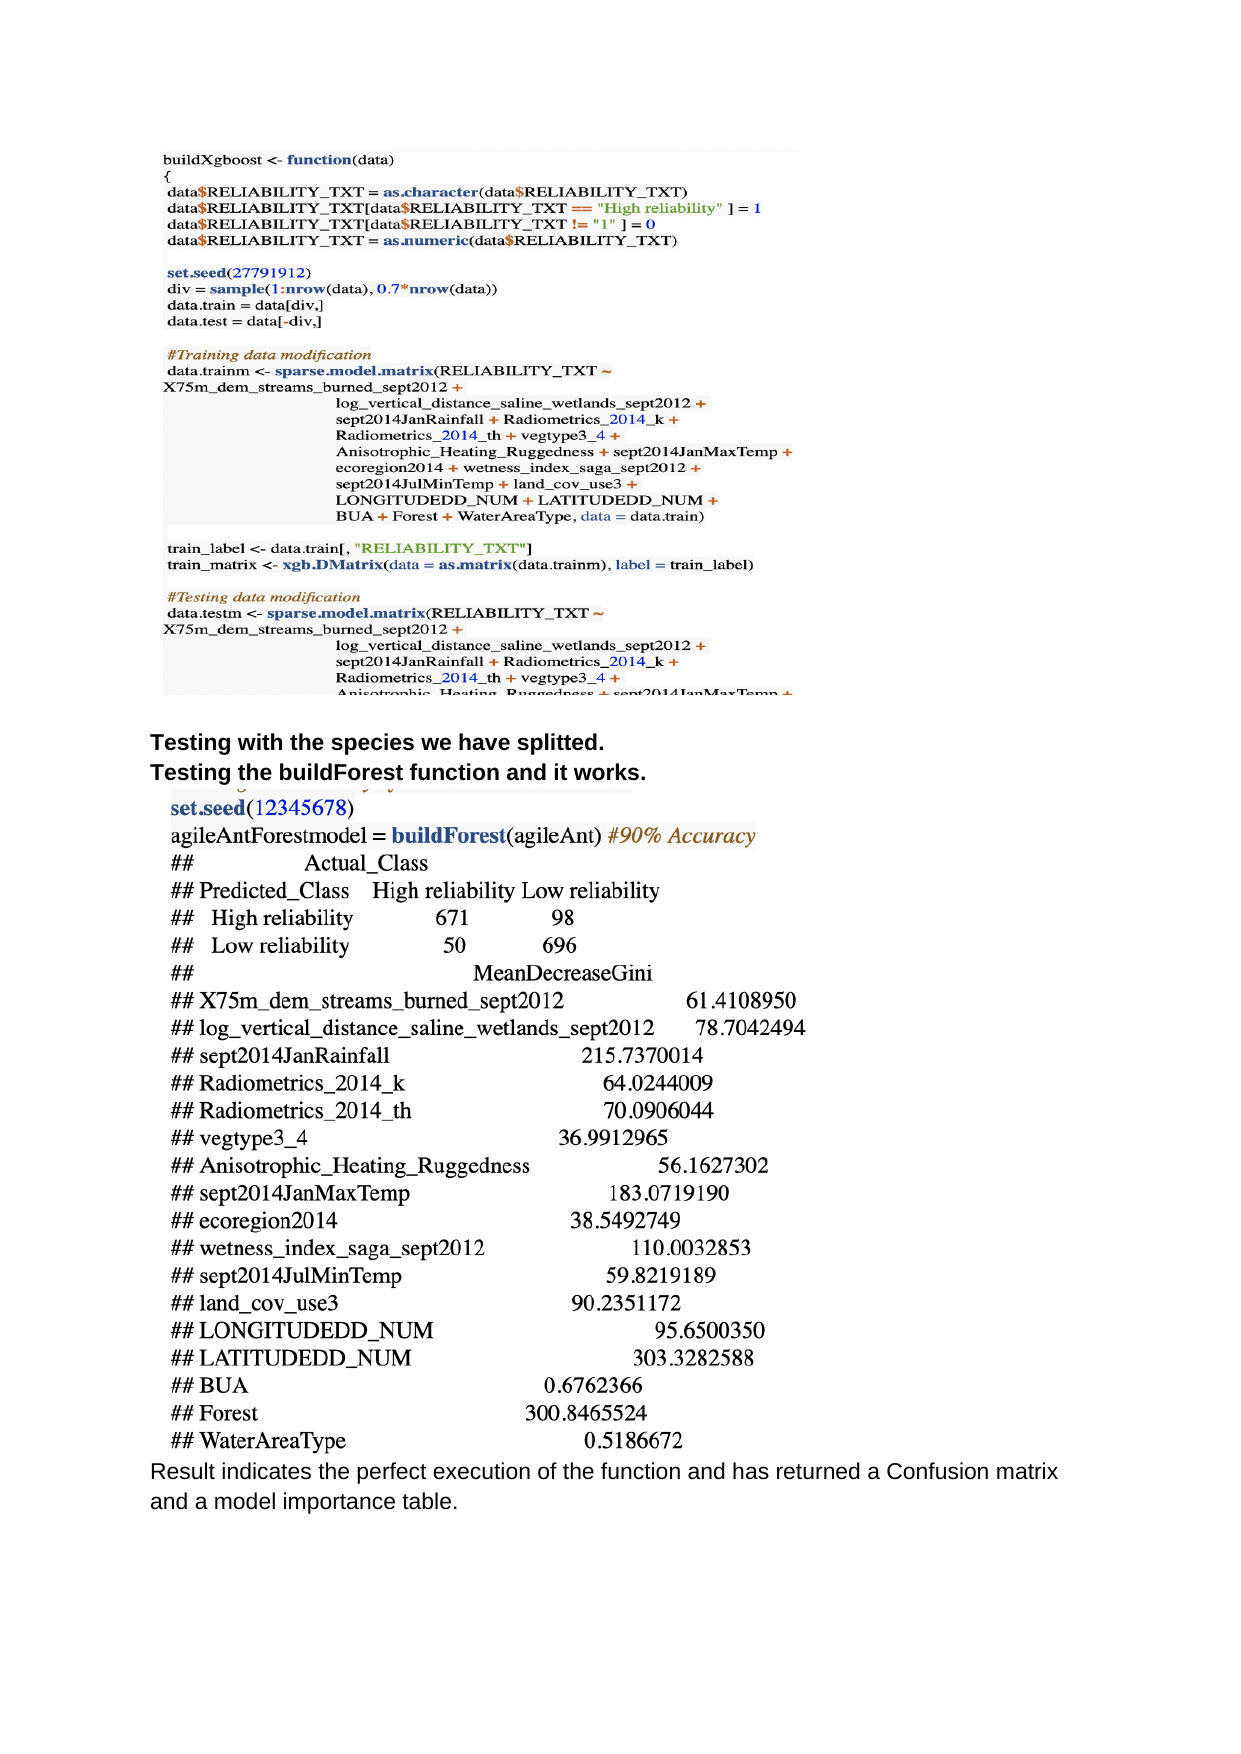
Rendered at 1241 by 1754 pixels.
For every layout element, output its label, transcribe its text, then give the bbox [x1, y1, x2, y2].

picture [150, 150, 806, 695]
text Testing with the species we have splitted. [150, 729, 1090, 755]
text Result indicates the perfect execution of the function and has returned a Confusion matrix and a model importance table. [150, 1458, 1090, 1514]
picture [150, 789, 812, 1454]
text Testing the buildForest function and it works. [150, 759, 1090, 785]
